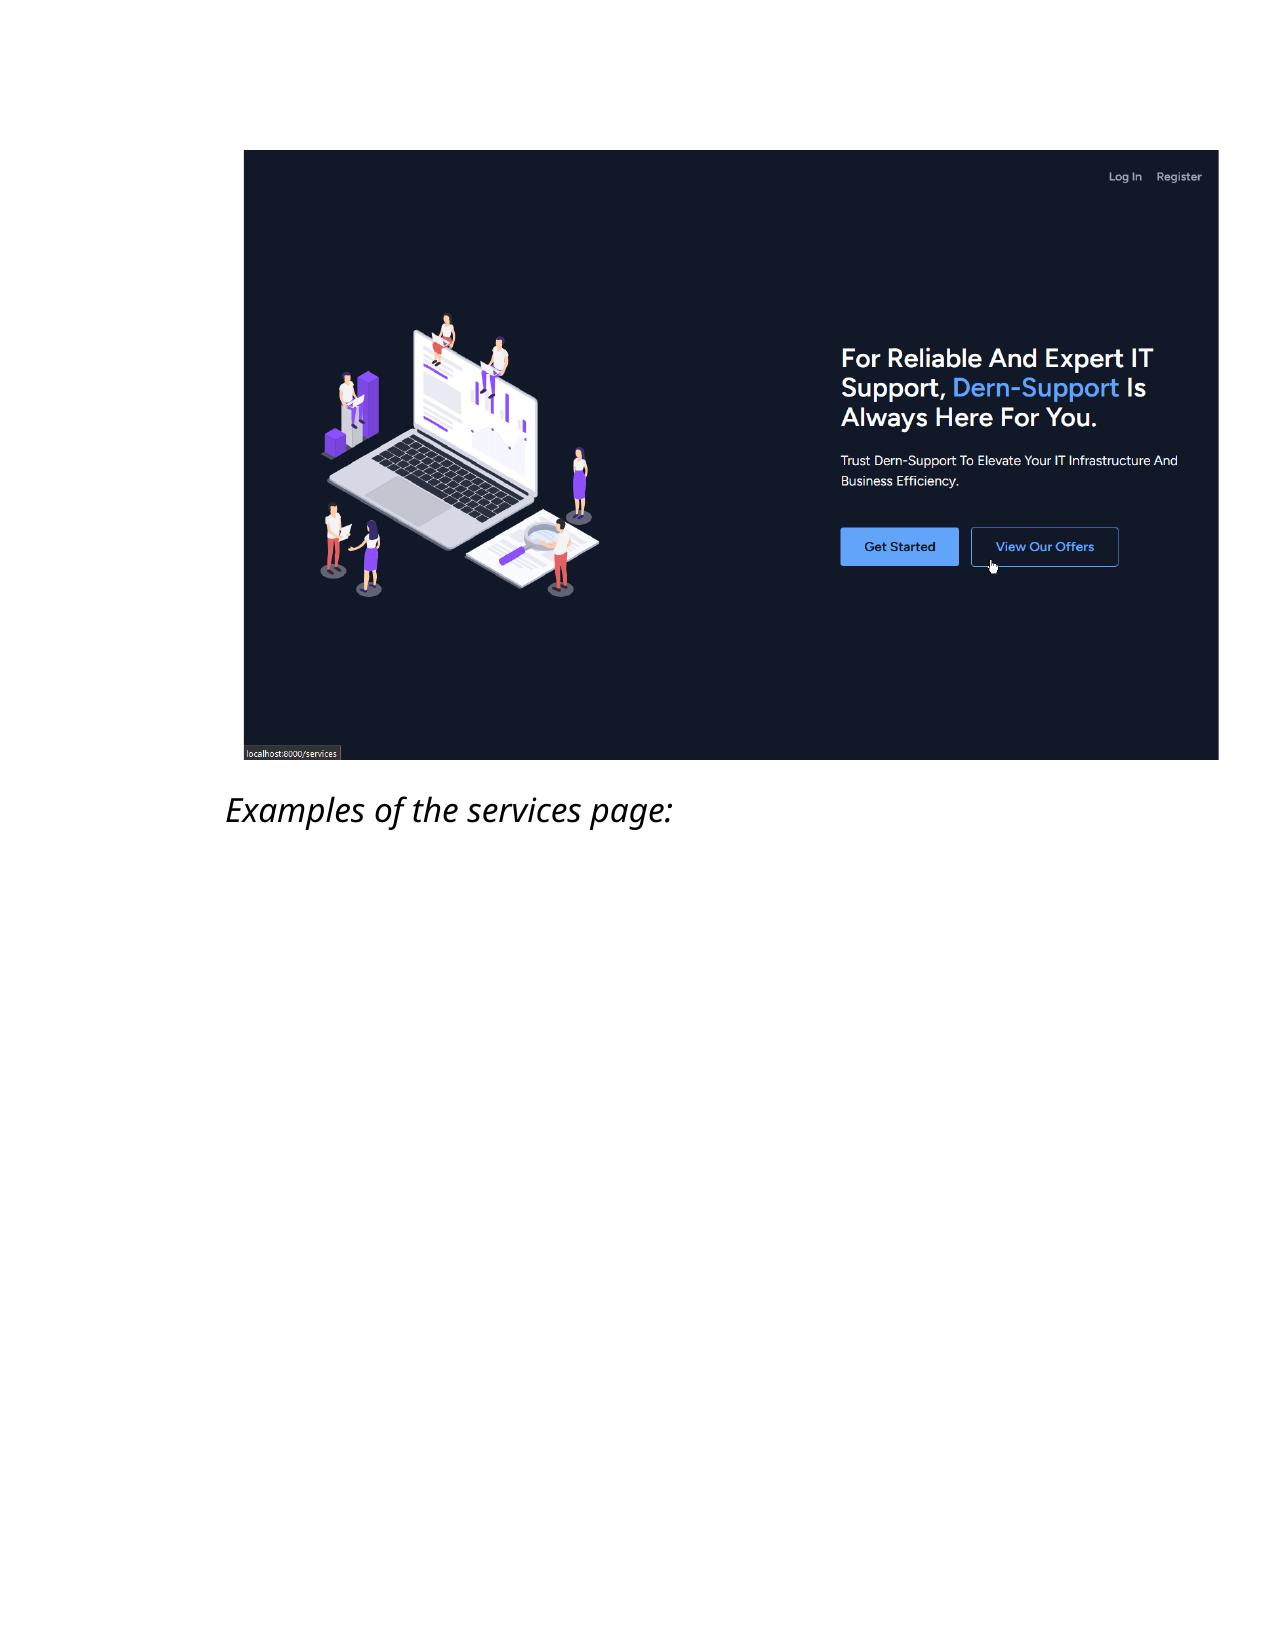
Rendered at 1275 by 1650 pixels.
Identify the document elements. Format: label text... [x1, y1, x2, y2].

list Examples of the services page: [175, 787, 1125, 832]
picture [243, 150, 1219, 760]
